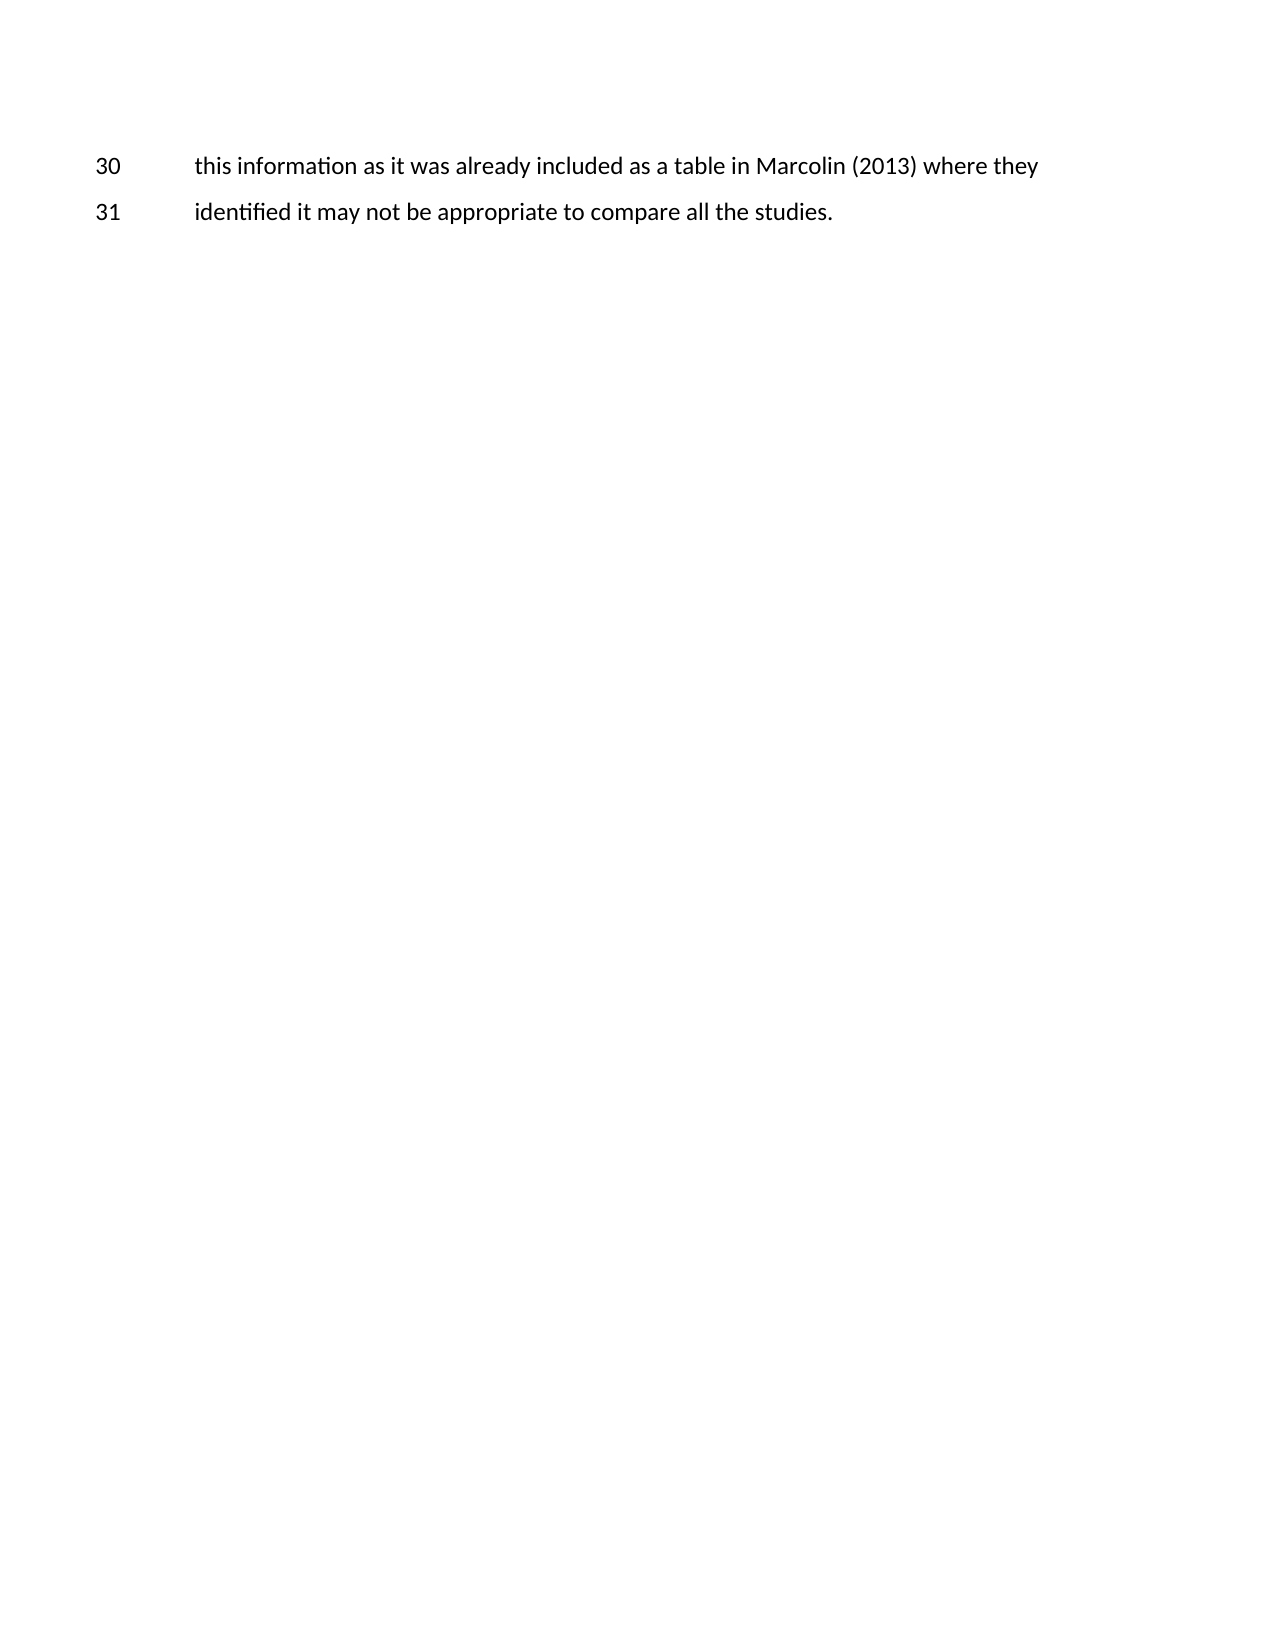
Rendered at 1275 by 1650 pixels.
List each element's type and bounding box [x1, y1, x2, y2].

list [179, 150, 1125, 226]
